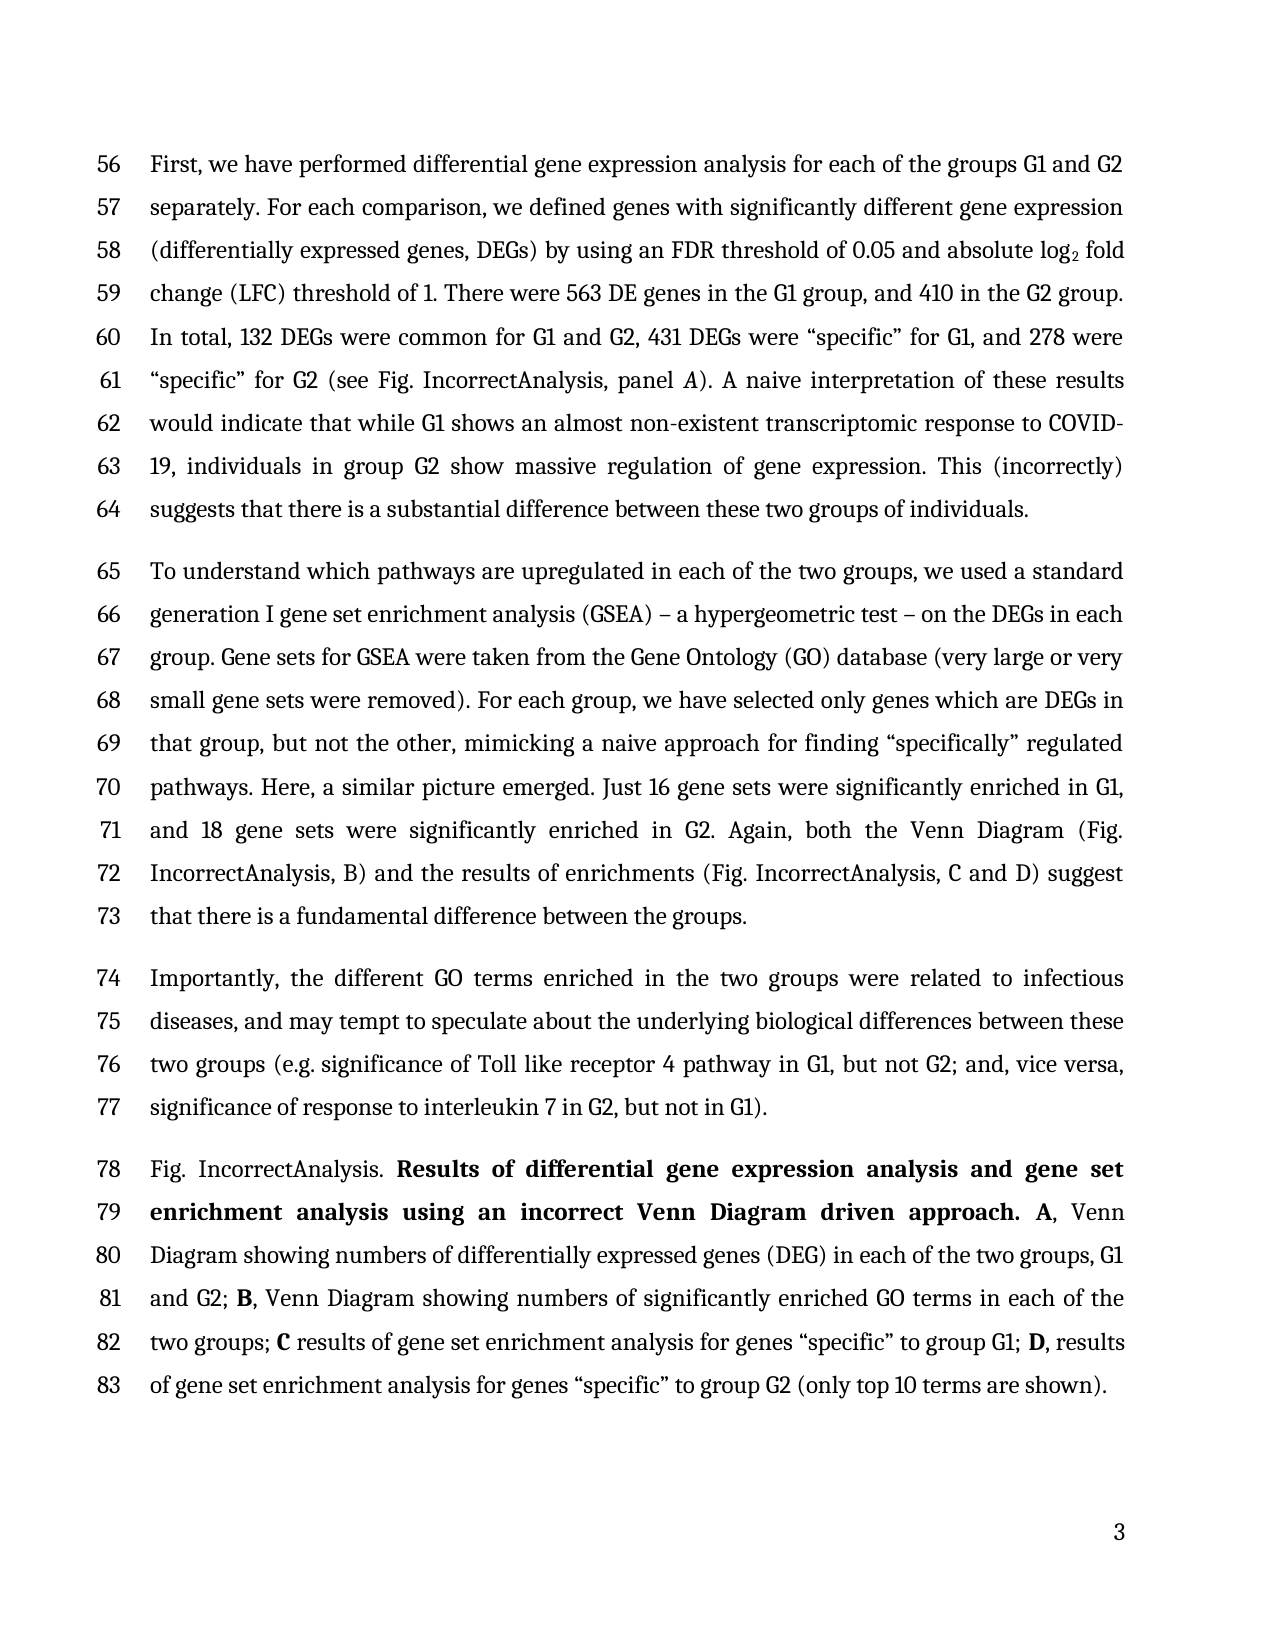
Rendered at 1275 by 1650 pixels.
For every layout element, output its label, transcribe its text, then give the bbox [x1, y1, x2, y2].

text First, we have performed differential gene expression analysis for each of the groups G1 and G2 separately. For each comparison, we defined genes with significantly different gene expression (differentially expressed genes, DEGs) by using an FDR threshold of 0.05 and absolute log2 fold change (LFC) threshold of 1. There were 563 DE genes in the G1 group, and 410 in the G2 group. In total, 132 DEGs were common for G1 and G2, 431 DEGs were “specific” for G1, and 278 were “specific” for G2 (see Fig. IncorrectAnalysis, panel A). A naive interpretation of these results would indicate that while G1 shows an almost non-existent transcriptomic response to COVID-19, individuals in group G2 show massive regulation of gene expression. This (incorrectly) suggests that there is a substantial difference between these two groups of individuals. [150, 150, 1125, 524]
text To understand which pathways are upregulated in each of the two groups, we used a standard generation I gene set enrichment analysis (GSEA) – a hypergeometric test – on the DEGs in each group. Gene sets for GSEA were taken from the Gene Ontology (GO) database (very large or very small gene sets were removed). For each group, we have selected only genes which are DEGs in that group, but not the other, mimicking a naive approach for finding “specifically” regulated pathways. Here, a similar picture emerged. Just 16 gene sets were significantly enriched in G1, and 18 gene sets were significantly enriched in G2. Again, both the Venn Diagram (Fig. IncorrectAnalysis, B) and the results of enrichments (Fig. IncorrectAnalysis, C and D) suggest that there is a fundamental difference between the groups. [150, 557, 1125, 931]
text Importantly, the different GO terms enriched in the two groups were related to infectious diseases, and may tempt to speculate about the underlying biological differences between these two groups (e.g. significance of Toll like receptor 4 pathway in G1, but not G2; and, vice versa, significance of response to interleukin 7 in G2, but not in G1). [150, 964, 1125, 1122]
text Fig. IncorrectAnalysis. Results of differential gene expression analysis and gene set enrichment analysis using an incorrect Venn Diagram driven approach. A, Venn Diagram showing numbers of differentially expressed genes (DEG) in each of the two groups, G1 and G2; B, Venn Diagram showing numbers of significantly enriched GO terms in each of the two groups; C results of gene set enrichment analysis for genes “specific” to group G1; D, results of gene set enrichment analysis for genes “specific” to group G2 (only top 10 terms are shown). [150, 1155, 1125, 1399]
